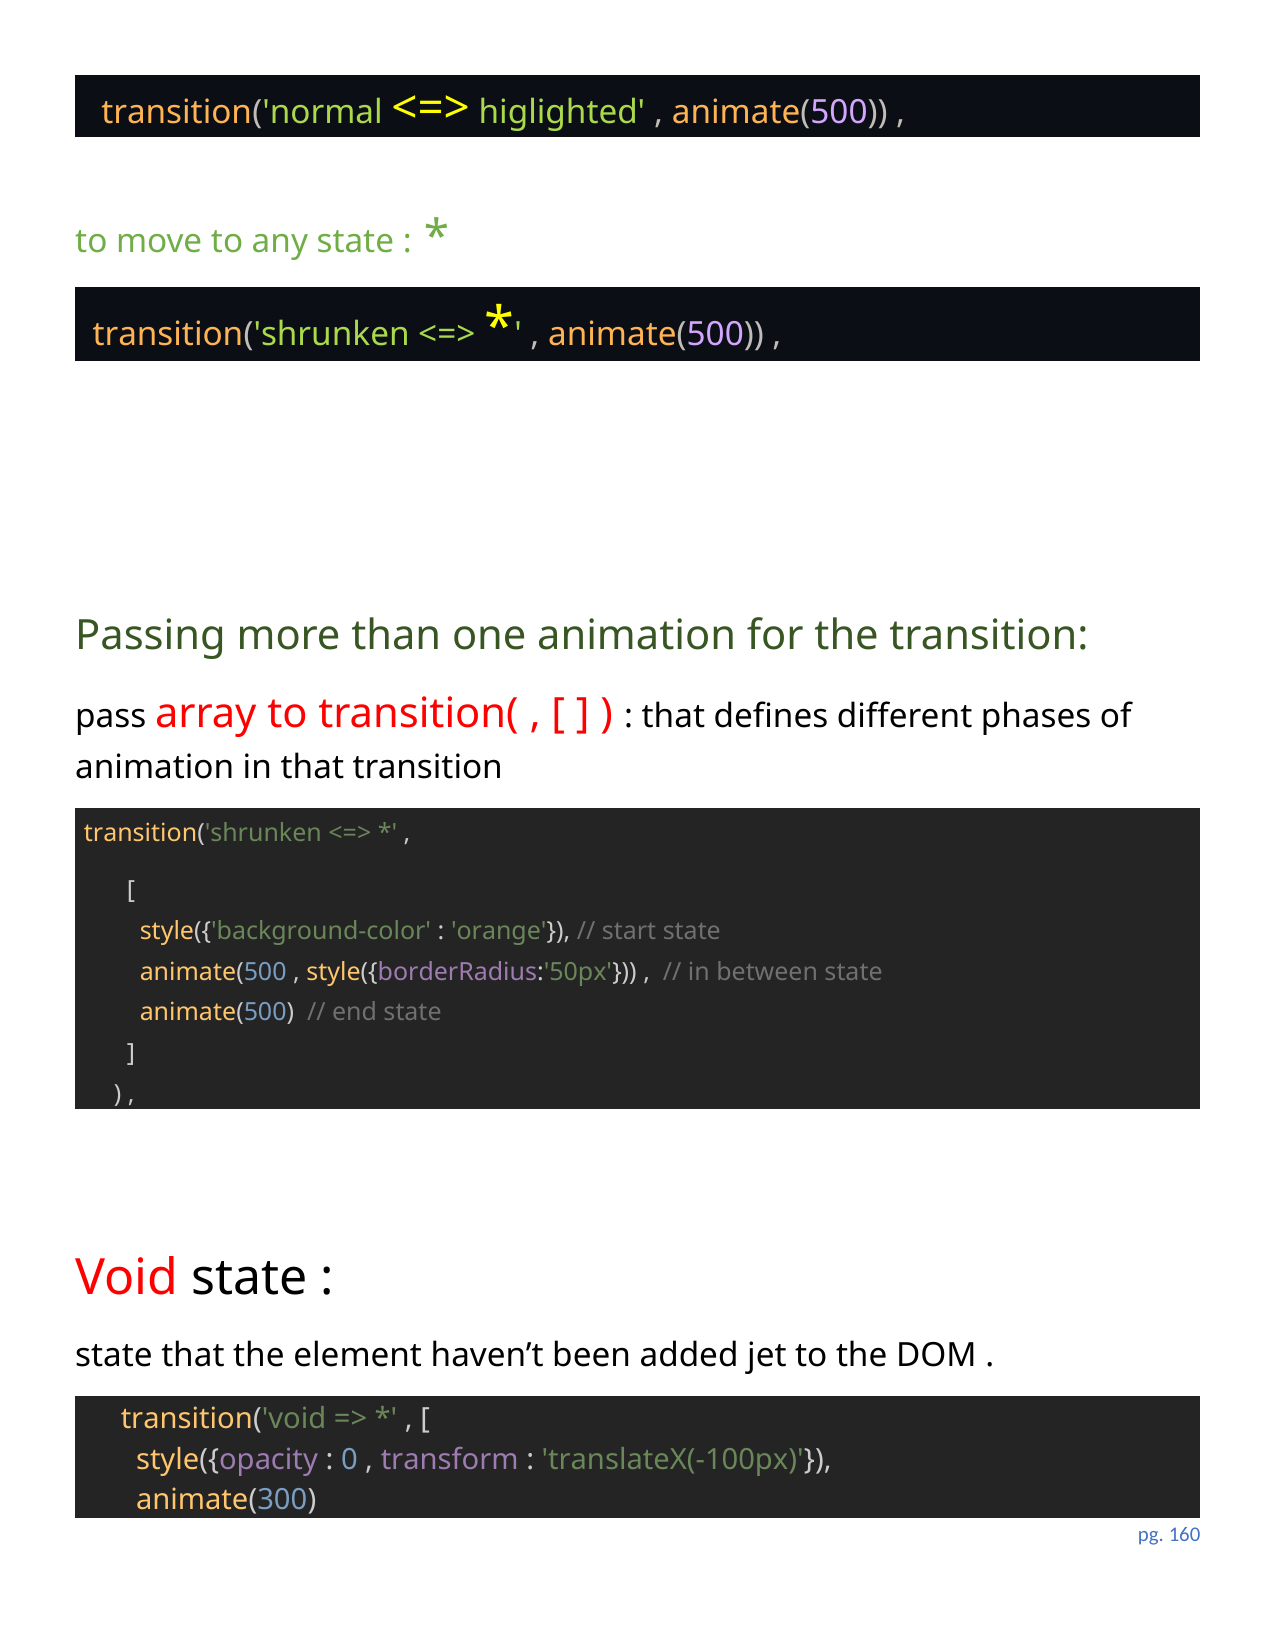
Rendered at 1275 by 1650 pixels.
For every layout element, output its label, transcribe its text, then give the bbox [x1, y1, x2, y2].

text to move to any state : * [75, 203, 1200, 265]
text style({'background-color' : 'orange'}), // start state [75, 906, 1200, 947]
text animate(500 , style({borderRadius:'50px'})) , // in between state [75, 947, 1200, 987]
text transition('shrunken <=> *' , animate(500)) , [75, 287, 1200, 361]
text transition('shrunken <=> *' , [75, 808, 1200, 849]
text ] [75, 1028, 1200, 1069]
text pass array to transition( , [ ] ) : that defines different phases of animation in that transition [75, 682, 1200, 788]
text Passing more than one animation for the transition: [75, 604, 1200, 661]
text transition('normal <=> higlighted' , animate(500)) , [75, 75, 1200, 137]
text [ [75, 866, 1200, 906]
text ) , [75, 1069, 1200, 1109]
text style({opacity : 0 , transform : 'translateX(-100px)'}), [75, 1437, 1200, 1478]
text Void state : [75, 1241, 1200, 1309]
text transition('void => *' , [ [75, 1396, 1200, 1437]
text animate(300) [75, 1478, 1200, 1518]
text state that the element haven’t been added jet to the DOM . [75, 1331, 1200, 1376]
text animate(500) // end state [75, 987, 1200, 1028]
